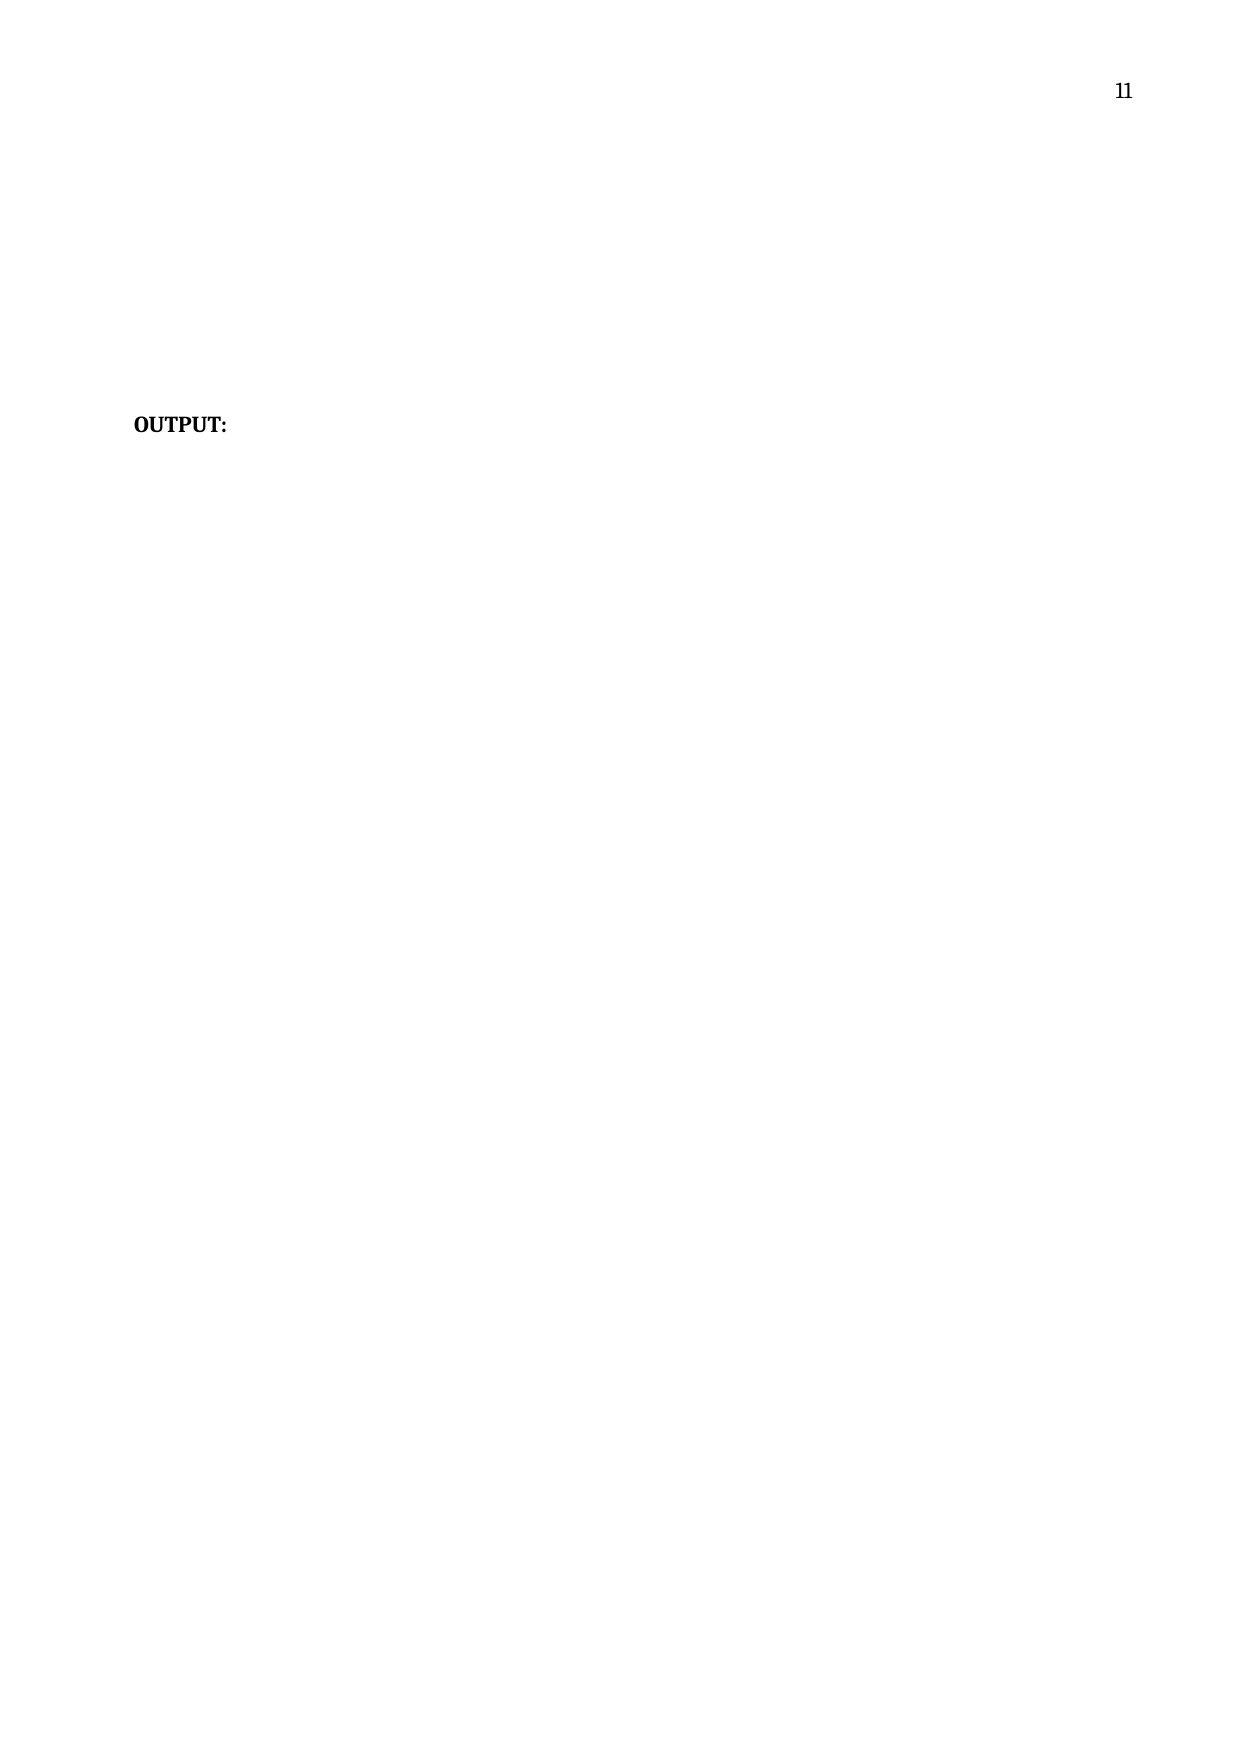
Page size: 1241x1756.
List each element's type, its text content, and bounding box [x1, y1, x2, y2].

text OUTPUT: [134, 411, 1136, 438]
